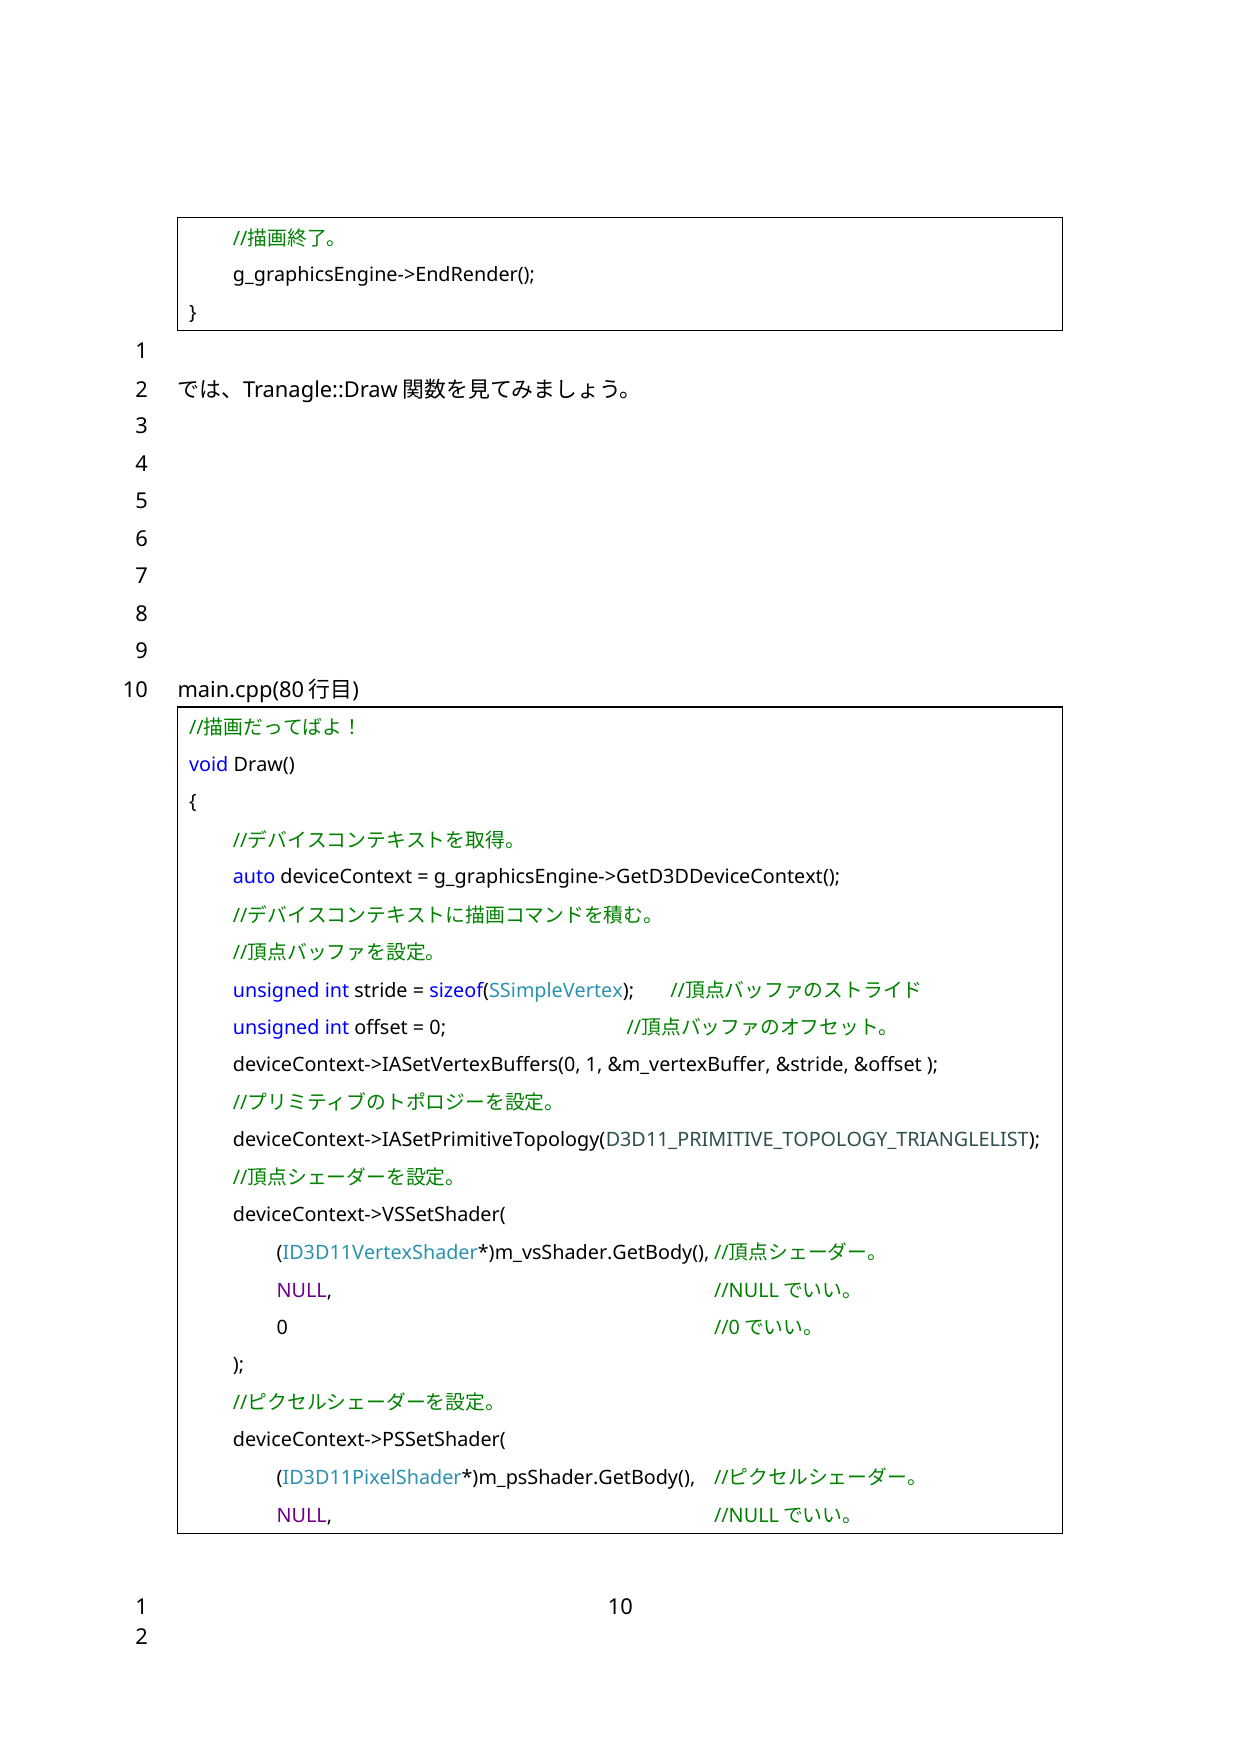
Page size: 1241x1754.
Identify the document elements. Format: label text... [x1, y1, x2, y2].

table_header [178, 218, 1062, 330]
text main.cpp(80行目) [177, 669, 1063, 706]
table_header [178, 708, 1062, 1532]
text では、Tranagle::Draw関数を見てみましょう。 [177, 369, 1063, 406]
